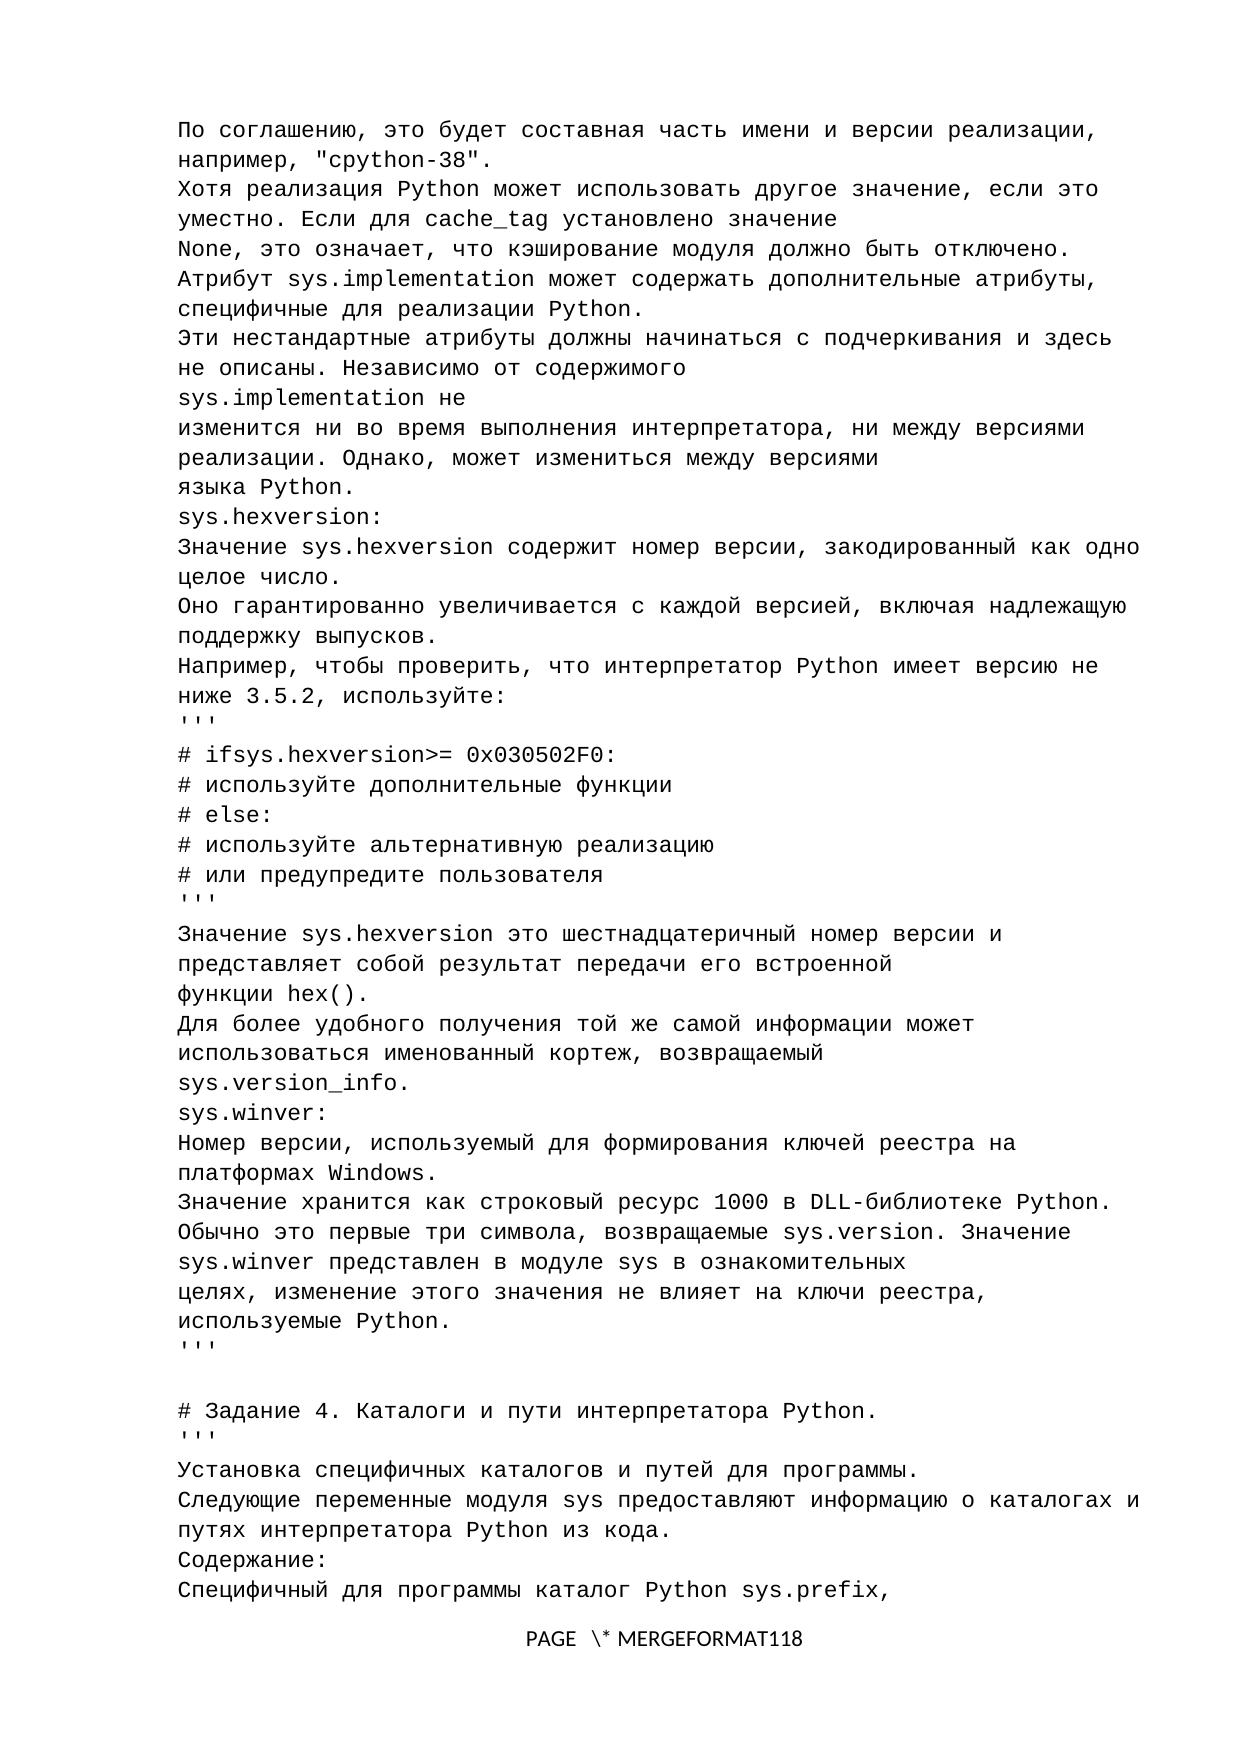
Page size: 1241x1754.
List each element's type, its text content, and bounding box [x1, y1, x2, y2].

text sys.winver: [177, 1101, 1152, 1127]
text None, это означает, что кэширование модуля должно быть отключено. [177, 237, 1152, 263]
text Номер версии, используемый для формирования ключей реестра на платформах Windows. [177, 1131, 1152, 1187]
text Содержание: [177, 1548, 1152, 1574]
text # или предупредите пользователя [177, 863, 1152, 889]
text sys.implementation не [177, 386, 1152, 412]
text Обычно это первые три символа, возвращаемые sys.version. Значение sys.winver представлен в модуле sys в ознакомительных [177, 1220, 1152, 1276]
text sys.version_info. [177, 1071, 1152, 1097]
text Хотя реализация Python может использовать другое значение, если это уместно. Если для cache_tag установлено значение [177, 178, 1152, 233]
text Для более удобного получения той же самой информации может использоваться именованный кортеж, возвращаемый [177, 1012, 1152, 1068]
text # используйте дополнительные функции [177, 773, 1152, 799]
text # используйте альтернативную реализацию [177, 833, 1152, 859]
text функции hex(). [177, 982, 1152, 1008]
text Значение sys.hexversion это шестнадцатеричный номер версии и представляет собой результат передачи его встроенной [177, 922, 1152, 978]
text Следующие переменные модуля sys предоставляют информацию о каталогах и путях интерпретатора Python из кода. [177, 1488, 1152, 1544]
text Специфичный для программы каталог Python sys.prefix, [177, 1578, 1152, 1604]
text ''' [177, 714, 1152, 740]
text языка Python. [177, 476, 1152, 502]
text # ifsys.hexversion>= 0x030502F0: [177, 744, 1152, 770]
text Оно гарантированно увеличивается с каждой версией, включая надлежащую поддержку выпусков. [177, 595, 1152, 651]
text целях, изменение этого значения не влияет на ключи реестра, используемые Python. [177, 1280, 1152, 1336]
text ''' [177, 1429, 1152, 1455]
text ''' [177, 893, 1152, 919]
text Например, чтобы проверить, что интерпретатор Python имеет версию не ниже 3.5.2, используйте: [177, 654, 1152, 710]
text Эти нестандартные атрибуты должны начинаться с подчеркивания и здесь не описаны. Независимо от содержимого [177, 327, 1152, 382]
text Установка специфичных каталогов и путей для программы. [177, 1459, 1152, 1485]
text изменится ни во время выполнения интерпретатора, ни между версиями реализации. Однако, может измениться между версиями [177, 416, 1152, 472]
text Значение sys.hexversion содержит номер версии, закодированный как одно целое число. [177, 535, 1152, 591]
text sys.hexversion: [177, 505, 1152, 531]
text ''' [177, 1339, 1152, 1366]
text # Задание 4. Каталоги и пути интерпретатора Python. [177, 1399, 1152, 1425]
text По соглашению, это будет составная часть имени и версии реализации, например, "cpython-38". [177, 118, 1152, 174]
text Атрибут sys.implementation может содержать дополнительные атрибуты, специфичные для реализации Python. [177, 267, 1152, 323]
text Значение хранится как строковый ресурс 1000 в DLL-библиотеке Python. [177, 1191, 1152, 1217]
text # else: [177, 803, 1152, 829]
